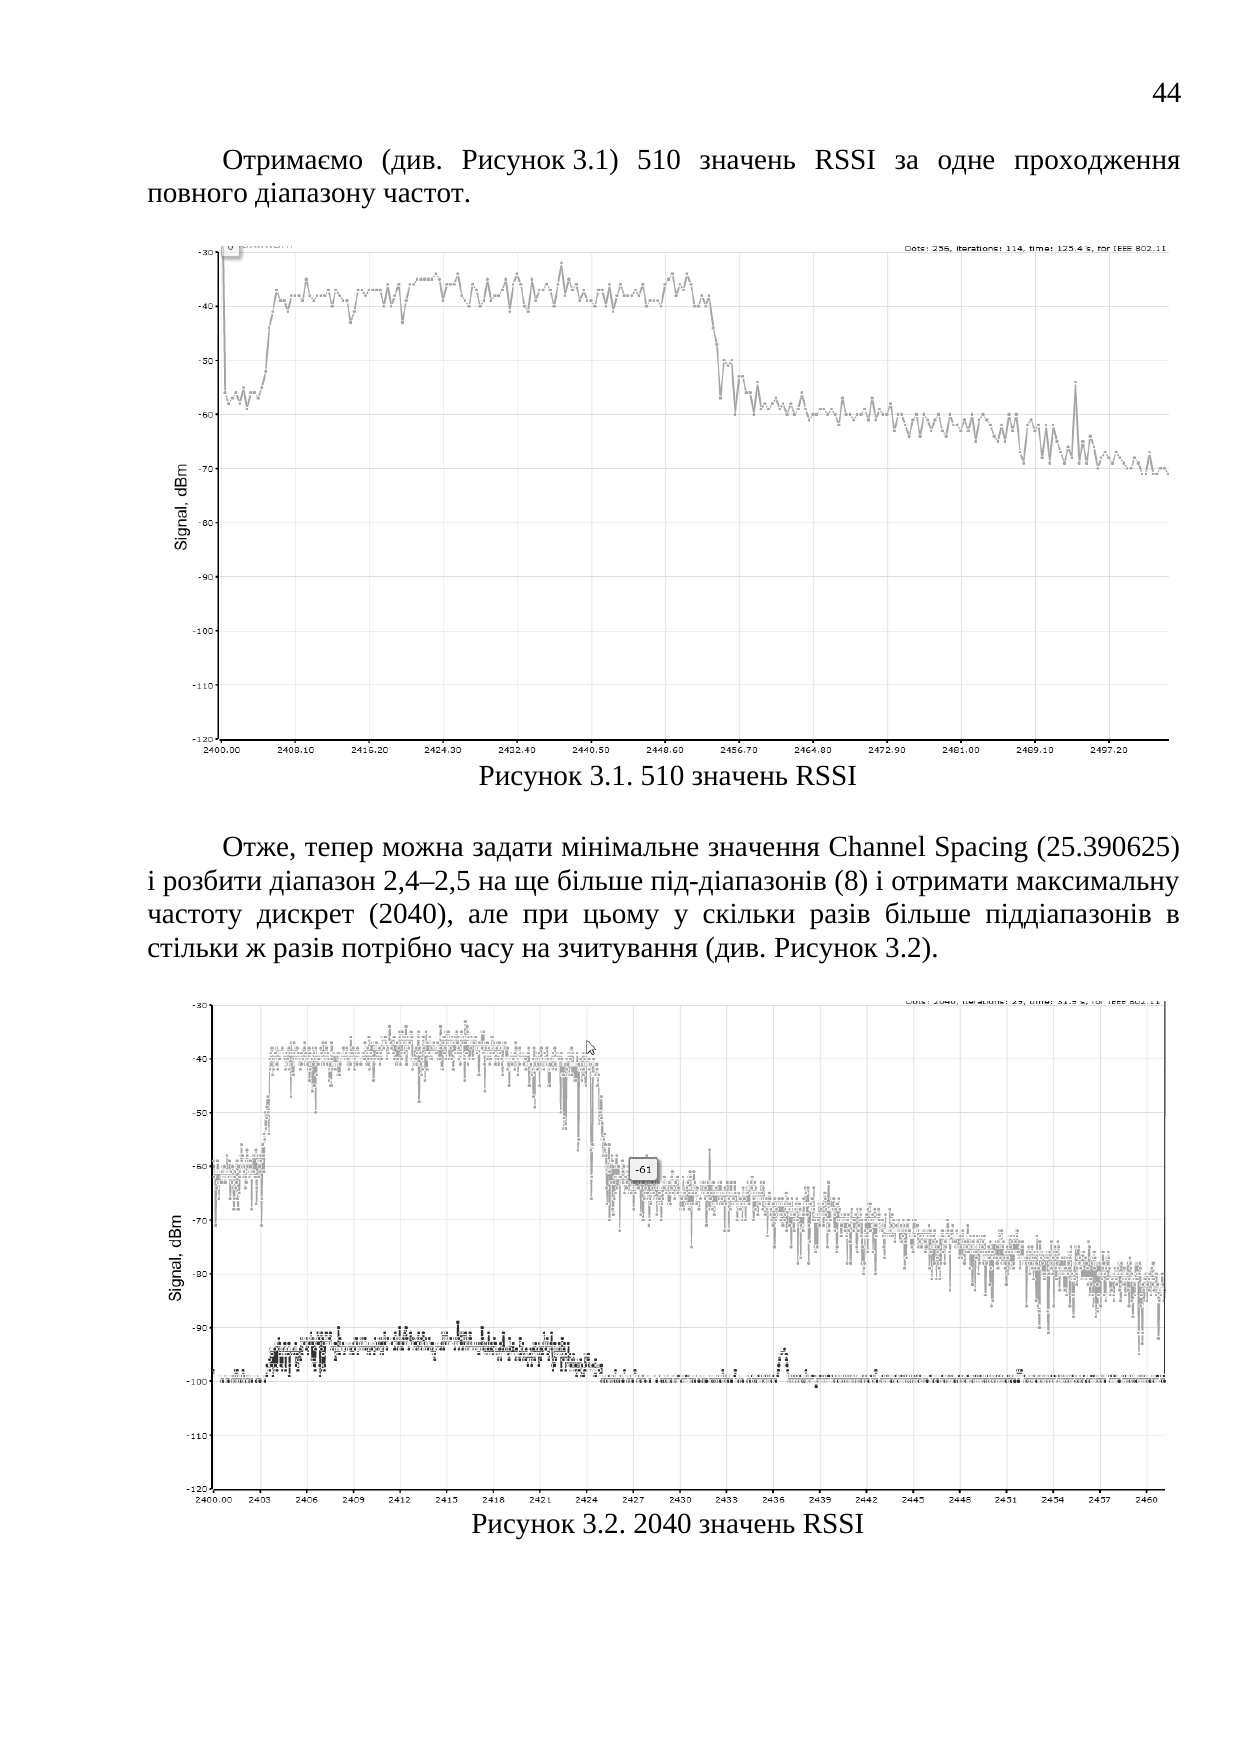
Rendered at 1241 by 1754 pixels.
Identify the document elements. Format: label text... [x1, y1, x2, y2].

picture [161, 1001, 1168, 1507]
text Отримаємо (див. рисунок 3.14) 510 значень RSSI за одне проходження повного діапазону частот. [147, 142, 1181, 209]
picture [165, 246, 1169, 759]
text 510 значень RSSI [88, 758, 1181, 792]
text 2040 значень RSSI [88, 1506, 1181, 1540]
text Отже, тепер можна задати мінімальне значення Channel Spacing (25.390625) і розбити діапазон 2,4–2,5 на ще більше під-діапазонів (8) і отримати максимальну частоту дискрет (2040), але при цьому у скільки разів більше піддіапазонів в стільки ж разів потрібно часу на зчитування (див. рисунок 3.15). [147, 829, 1181, 964]
